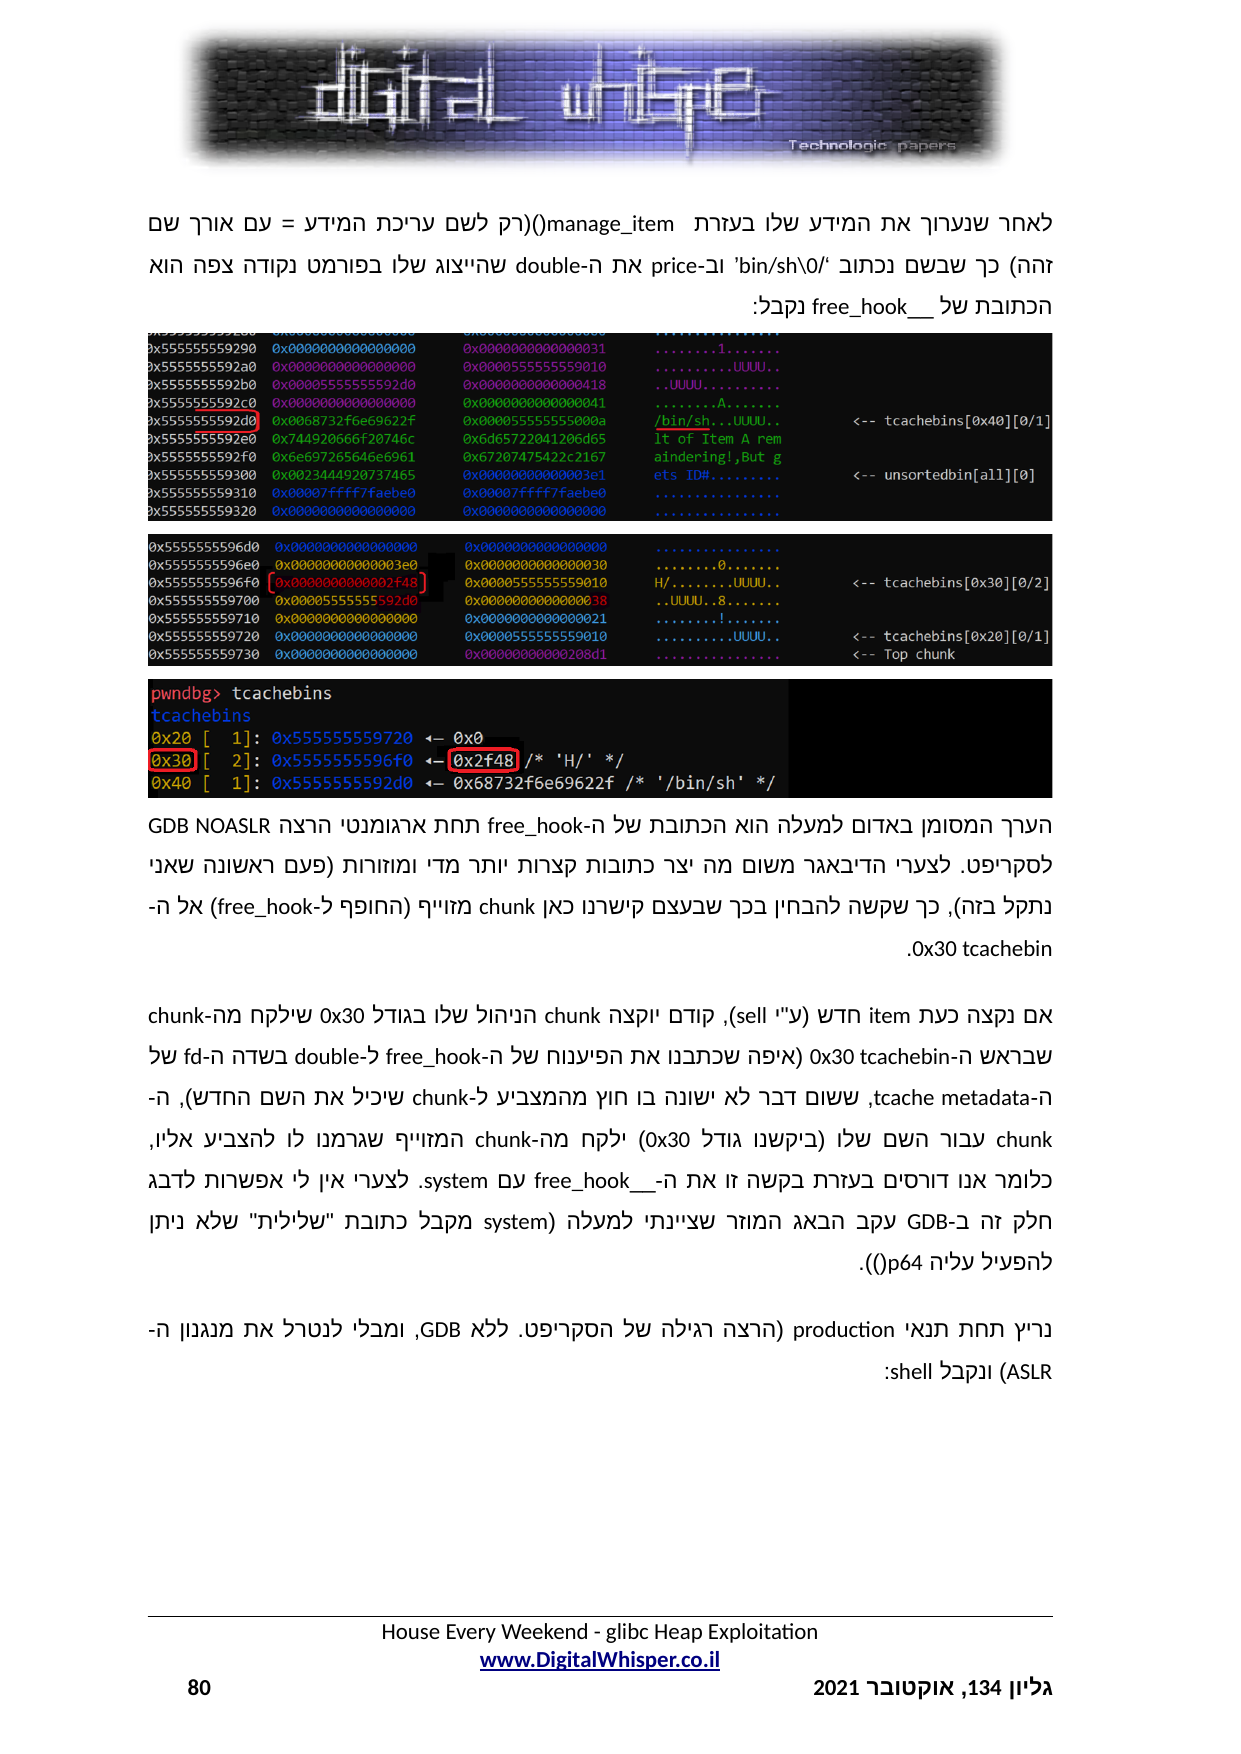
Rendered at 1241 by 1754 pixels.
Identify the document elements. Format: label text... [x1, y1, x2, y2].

picture [148, 534, 1053, 666]
picture [147, 19, 1047, 178]
text נריץ תחת תנאי production (הרצה רגילה של הסקריפט. ללא GDB, ומבלי לנטרל את מנגנון ה-ASLR) ונקבל shell: [148, 1315, 1053, 1385]
picture [148, 333, 1053, 521]
picture [148, 679, 1053, 798]
text לאחר שנערוך את המידע שלו בעזרת manage_item()(רק לשם עריכת המידע = עם אורך שם זהה) כך שבשם נכתוב ‘/bin/sh\0’ וב-price את ה-double שהייצוג שלו בפורמט נקודה צפה הוא הכתובת של __free_hook נקבל: [148, 209, 1053, 320]
text הערך המסומן באדום למעלה הוא הכתובת של ה-free_hook תחת ארגומנטי הרצה GDB NOASLR לסקריפט. לצערי הדיבאגר משום מה יצר כתובות קצרות יותר מדי ומוזורות (פעם ראשונה שאני נתקל בזה), כך שקשה להבחין בכך שבעצם קישרנו כאן chunk מזוייף (החופף ל-free_hook) אל ה-0x30 tcachebin. [148, 811, 1053, 962]
text אם נקצה כעת item חדש (ע"י sell), קודם יוקצה chunk הניהול שלו בגודל 0x30 שילקח מה-chunk שבראש ה-0x30 tcachebin (איפה שכתבנו את הפיענוח של ה-free_hook ל-double בשדה ה-fd של ה-tcache metadata, ששום דבר לא ישונה בו חוץ מהמצביע ל-chunk שיכיל את השם החדש), ה-chunk עבור השם שלו (ביקשנו גודל 0x30) ילקח מה-chunk המזוייף שגרמנו לו להצביע אליו, כלומר אנו דורסים בעזרת בקשה זו את ה-__free_hook עם system. לצערי אין לי אפשרות לדבג חלק זה ב-GDB עקב הבאג המוזר שציינתי למעלה (system מקבל כתובת "שלילית" שלא ניתן להפעיל עליה p64()). [148, 1001, 1053, 1276]
